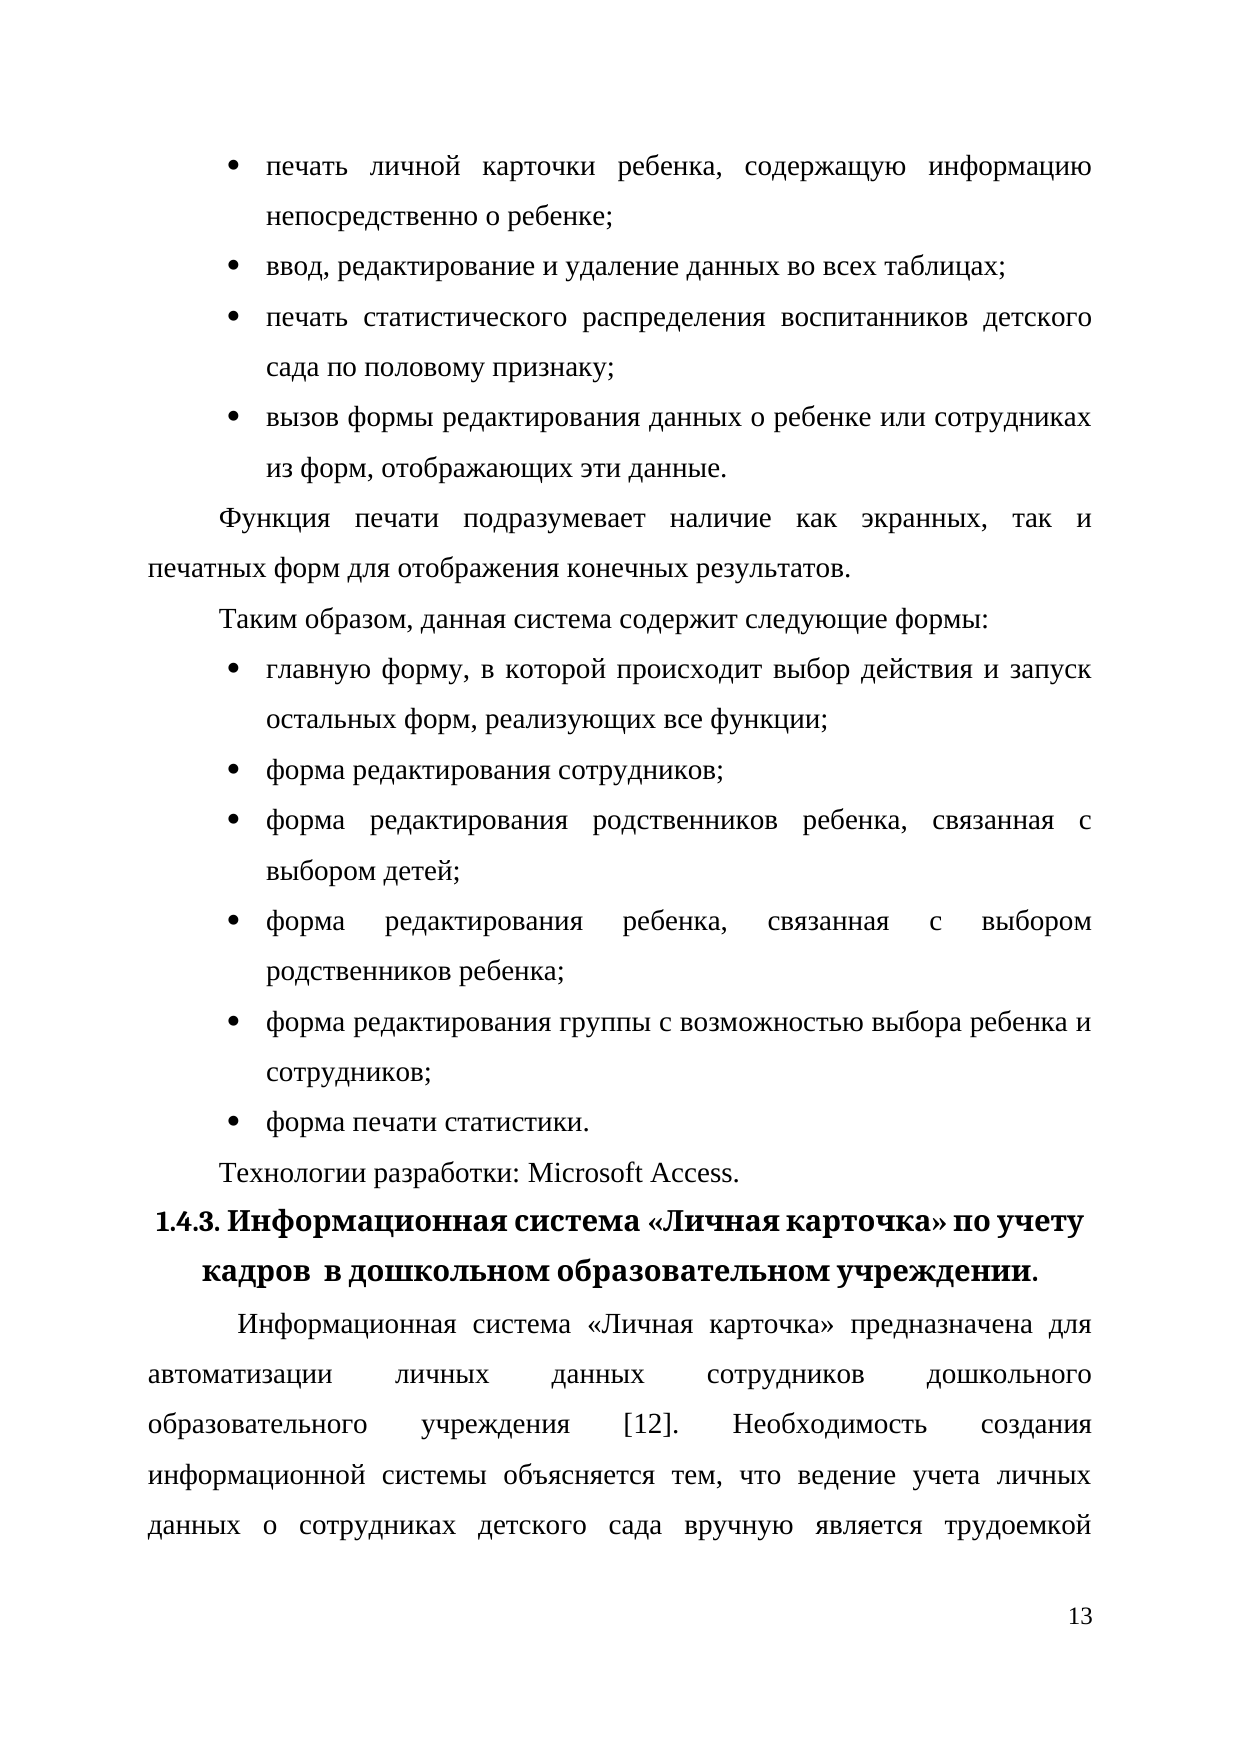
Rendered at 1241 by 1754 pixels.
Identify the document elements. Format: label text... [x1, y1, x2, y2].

subtitle 1.4.3. Информационная система «Личная карточка» по учету кадров в дошкольном образовательном учреждении. [148, 1205, 1092, 1289]
list ввод, редактирование и удаление данных во всех таблицах; [228, 248, 1092, 282]
text Технологии разработки: Microsoft Access. [148, 1155, 1092, 1188]
list печать статистического распределения воспитанников детского сада по половому признаку; [228, 299, 1092, 383]
list форма редактирования ребенка, связанная с выбором родственников ребенка; [228, 903, 1092, 987]
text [148, 1306, 1092, 1541]
list форма редактирования родственников ребенка, связанная с выбором детей; [228, 802, 1092, 886]
list форма редактирования группы с возможностью выбора ребенка и сотрудников; [228, 1004, 1092, 1088]
list форма печати статистики. [228, 1104, 1092, 1138]
list вызов формы редактирования данных о ребенке или сотрудниках из форм, отображающих эти данные. [228, 399, 1092, 483]
list форма редактирования сотрудников; [228, 752, 1092, 786]
list печать личной карточки ребенка, содержащую информацию непосредственно о ребенке; [228, 148, 1092, 232]
text Таким образом, данная система содержит следующие формы: [148, 601, 1092, 634]
text Функция печати подразумевает наличие как экранных, так и печатных форм для отображения конечных результатов. [148, 500, 1092, 584]
list главную форму, в которой происходит выбор действия и запуск остальных форм, реализующих все функции; [228, 651, 1092, 735]
